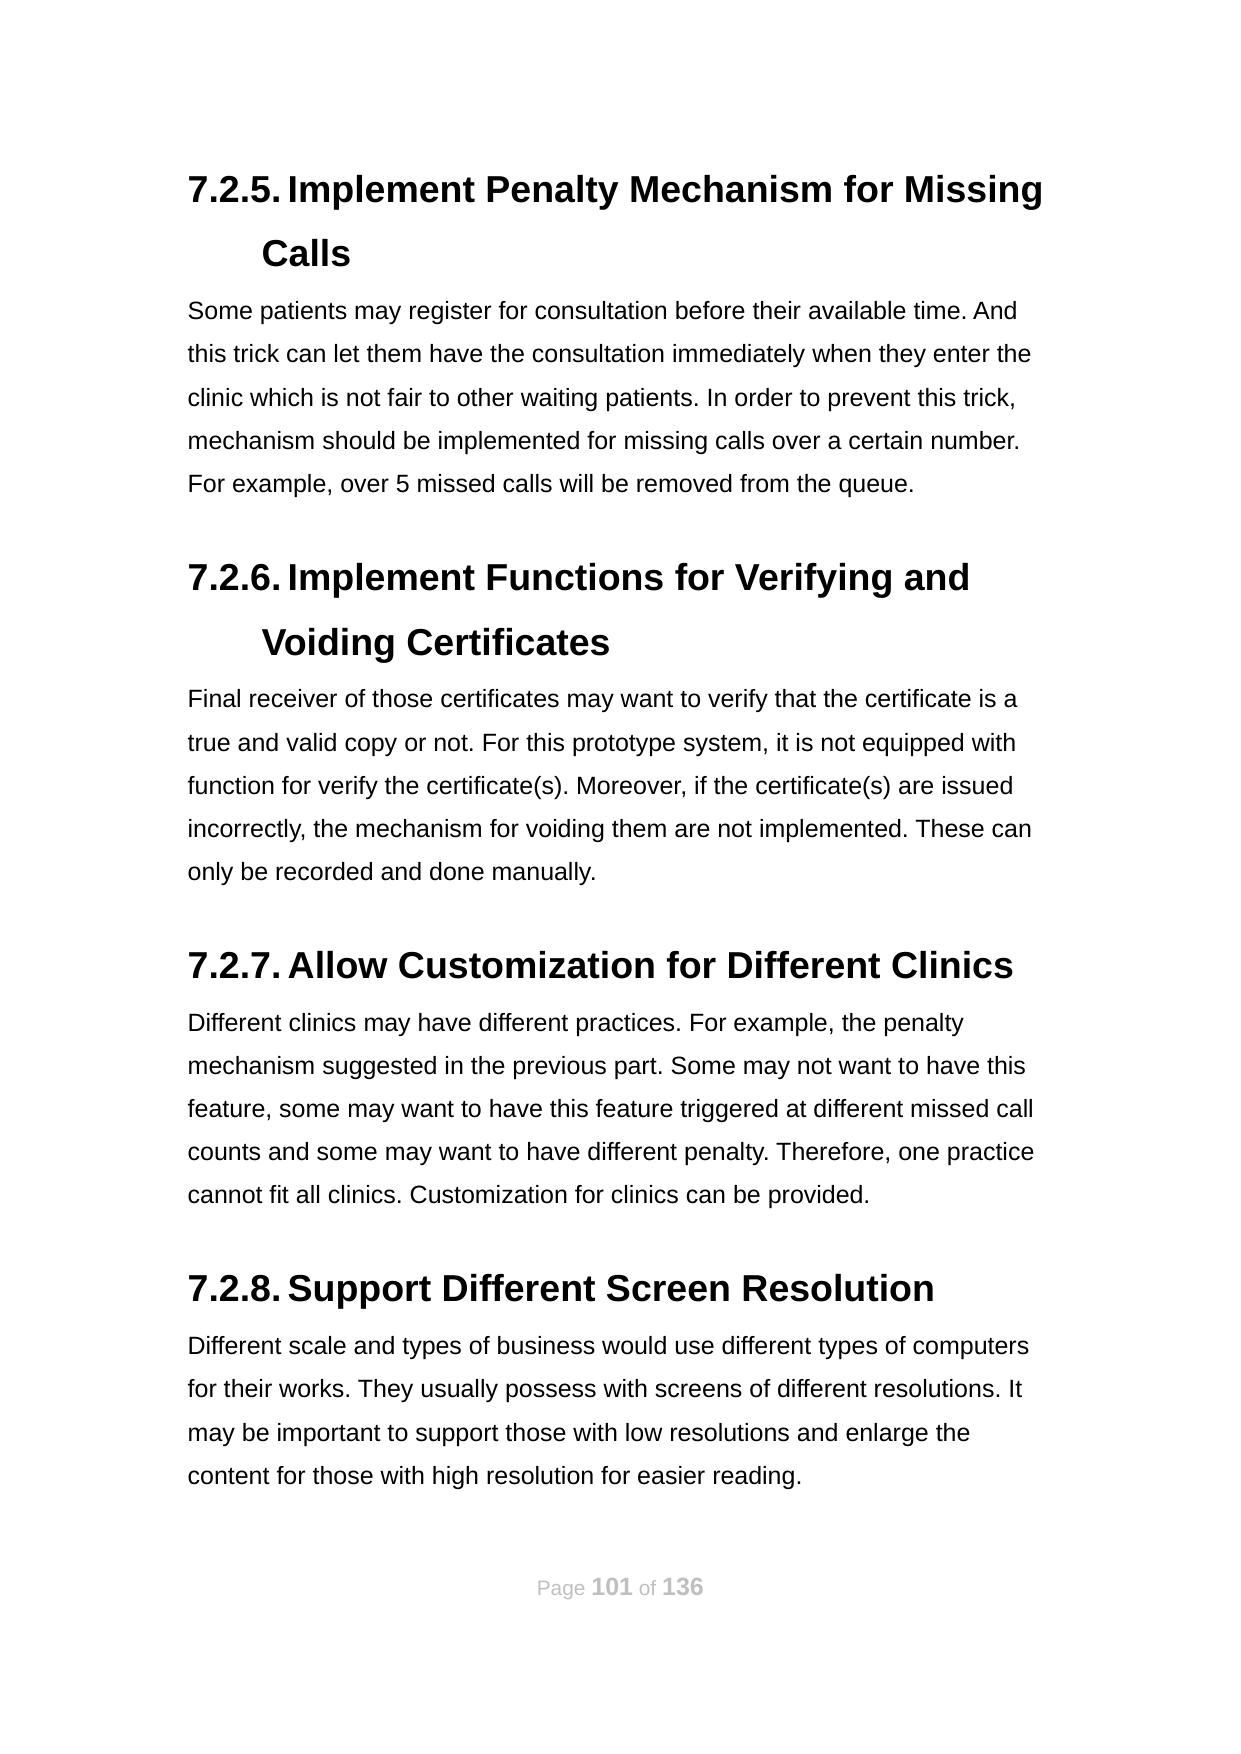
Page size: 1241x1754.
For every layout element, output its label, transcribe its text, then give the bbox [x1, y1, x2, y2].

subtitle Allow Customization for Different Clinics [187, 943, 1053, 986]
text Some patients may register for consultation before their available time. And this trick can let them have the consultation immediately when they enter the clinic which is not fair to other waiting patients. In order to prevent this trick, mechanism should be implemented for missing calls over a certain number. For example, over 5 missed calls will be removed from the queue. [187, 296, 1053, 498]
subtitle Implement Functions for Verifying and Voiding Certificates [187, 555, 1053, 663]
subtitle Implement Penalty Mechanism for Missing Calls [187, 167, 1053, 275]
subtitle Support Different Screen Resolution [187, 1267, 1053, 1310]
text Different clinics may have different practices. For example, the penalty mechanism suggested in the previous part. Some may not want to have this feature, some may want to have this feature triggered at different missed call counts and some may want to have different penalty. Therefore, one practice cannot fit all clinics. Customization for clinics can be provided. [187, 1008, 1053, 1209]
text Different scale and types of business would use different types of computers for their works. They usually possess with screens of different resolutions. It may be important to support those with low resolutions and enlarge the content for those with high resolution for easier reading. [187, 1331, 1053, 1489]
text Final receiver of those certificates may want to verify that the certificate is a true and valid copy or not. For this prototype system, it is not equipped with function for verify the certificate(s). Moreover, if the certificate(s) are issued incorrectly, the mechanism for voiding them are not implemented. These can only be recorded and done manually. [187, 684, 1053, 886]
